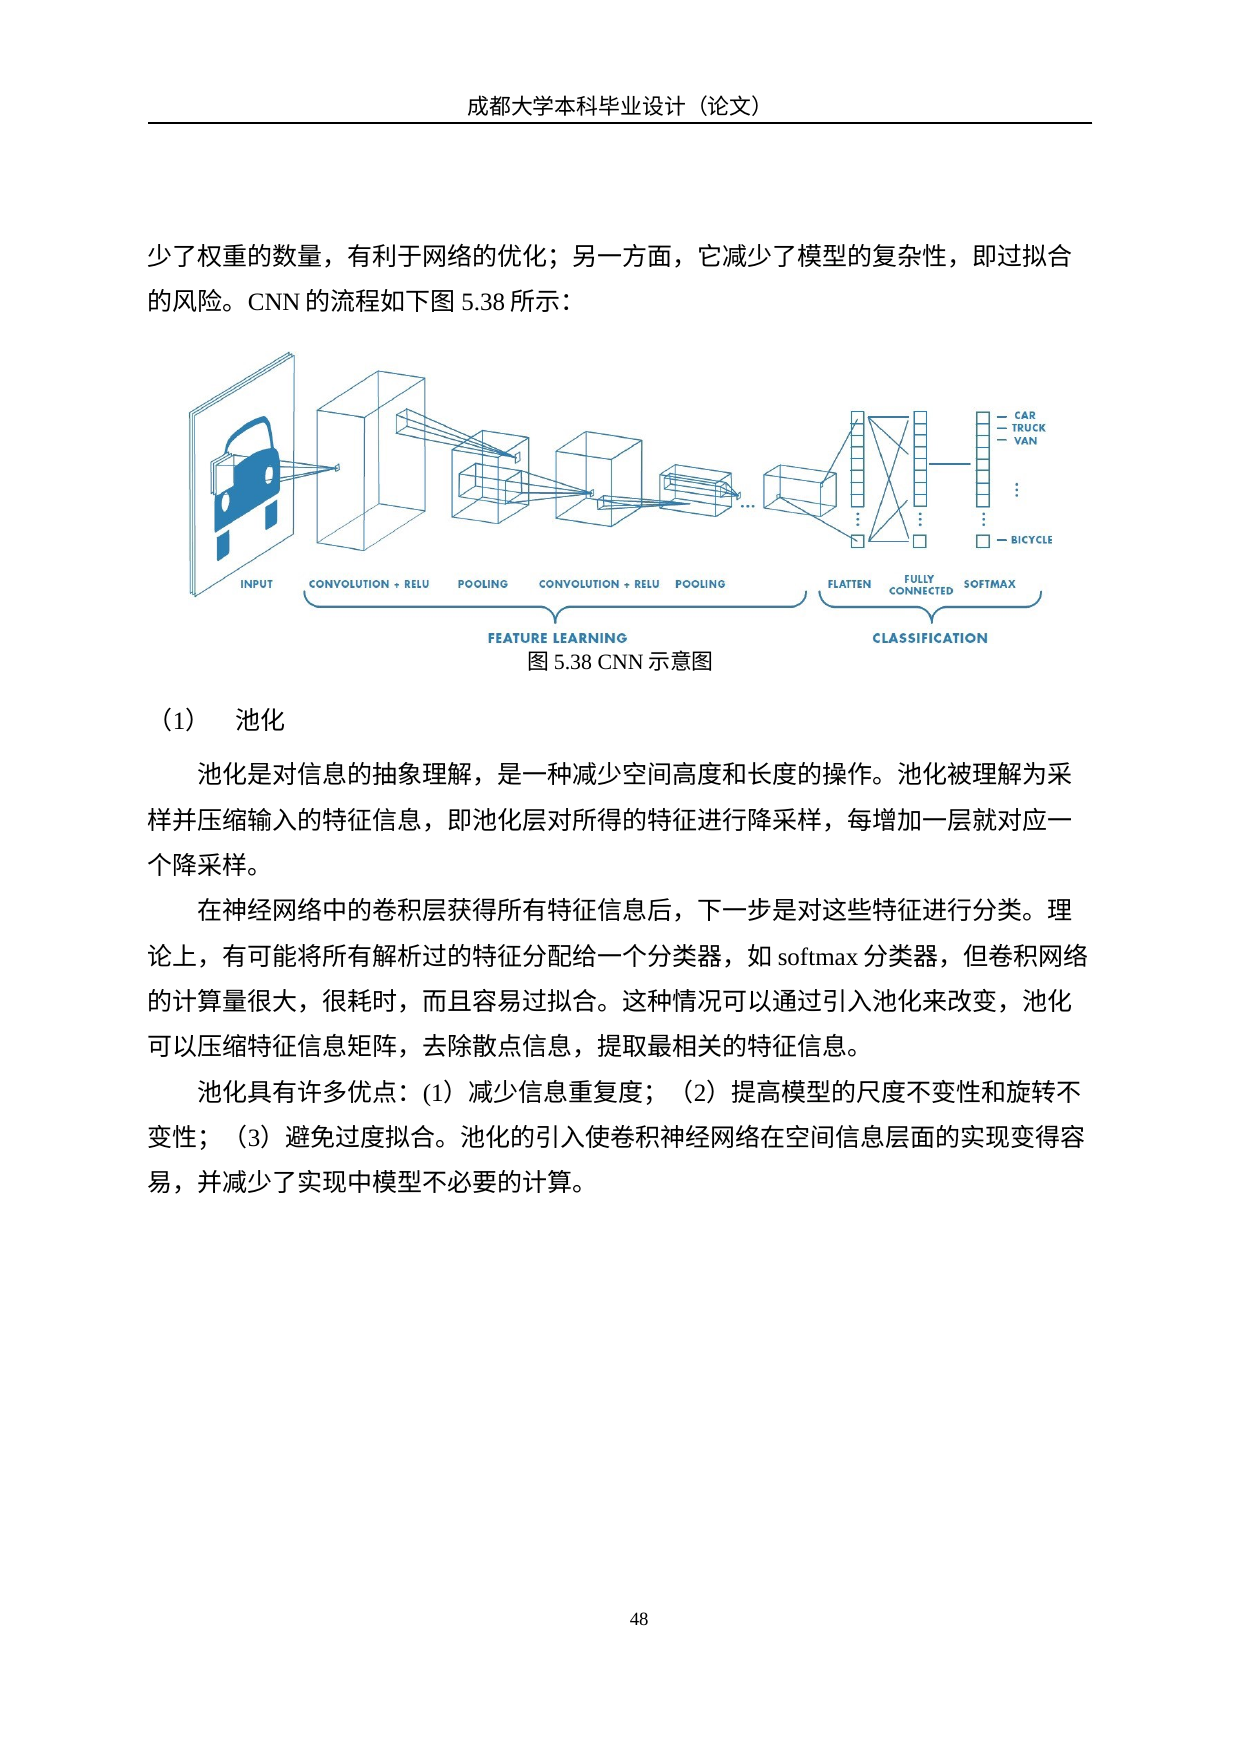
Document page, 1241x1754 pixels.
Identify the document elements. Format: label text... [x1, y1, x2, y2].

subtitle 池化 [148, 700, 1092, 737]
picture [188, 351, 1053, 644]
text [148, 236, 1092, 318]
text 池化是对信息的抽象理解，是一种减少空间高度和长度的操作。池化被理解为采样并压缩输入的特征信息，即池化层对所得的特征进行降采样，每增加一层就对应一个降采样。 [148, 755, 1092, 882]
text 在神经网络中的卷积层获得所有特征信息后，下一步是对这些特征进行分类。理论上，有可能将所有解析过的特征分配给一个分类器，如softmax分类器，但卷积网络的计算量很大，很耗时，而且容易过拟合。这种情况可以通过引入池化来改变，池化可以压缩特征信息矩阵，去除散点信息，提取最相关的特征信息。 [148, 891, 1092, 1063]
text 池化具有许多优点：(1）减少信息重复度；（2）提高模型的尺度不变性和旋转不变性；（3）避免过度拟合。池化的引入使卷积神经网络在空间信息层面的实现变得容易，并减少了实现中模型不必要的计算。 [148, 1072, 1092, 1199]
